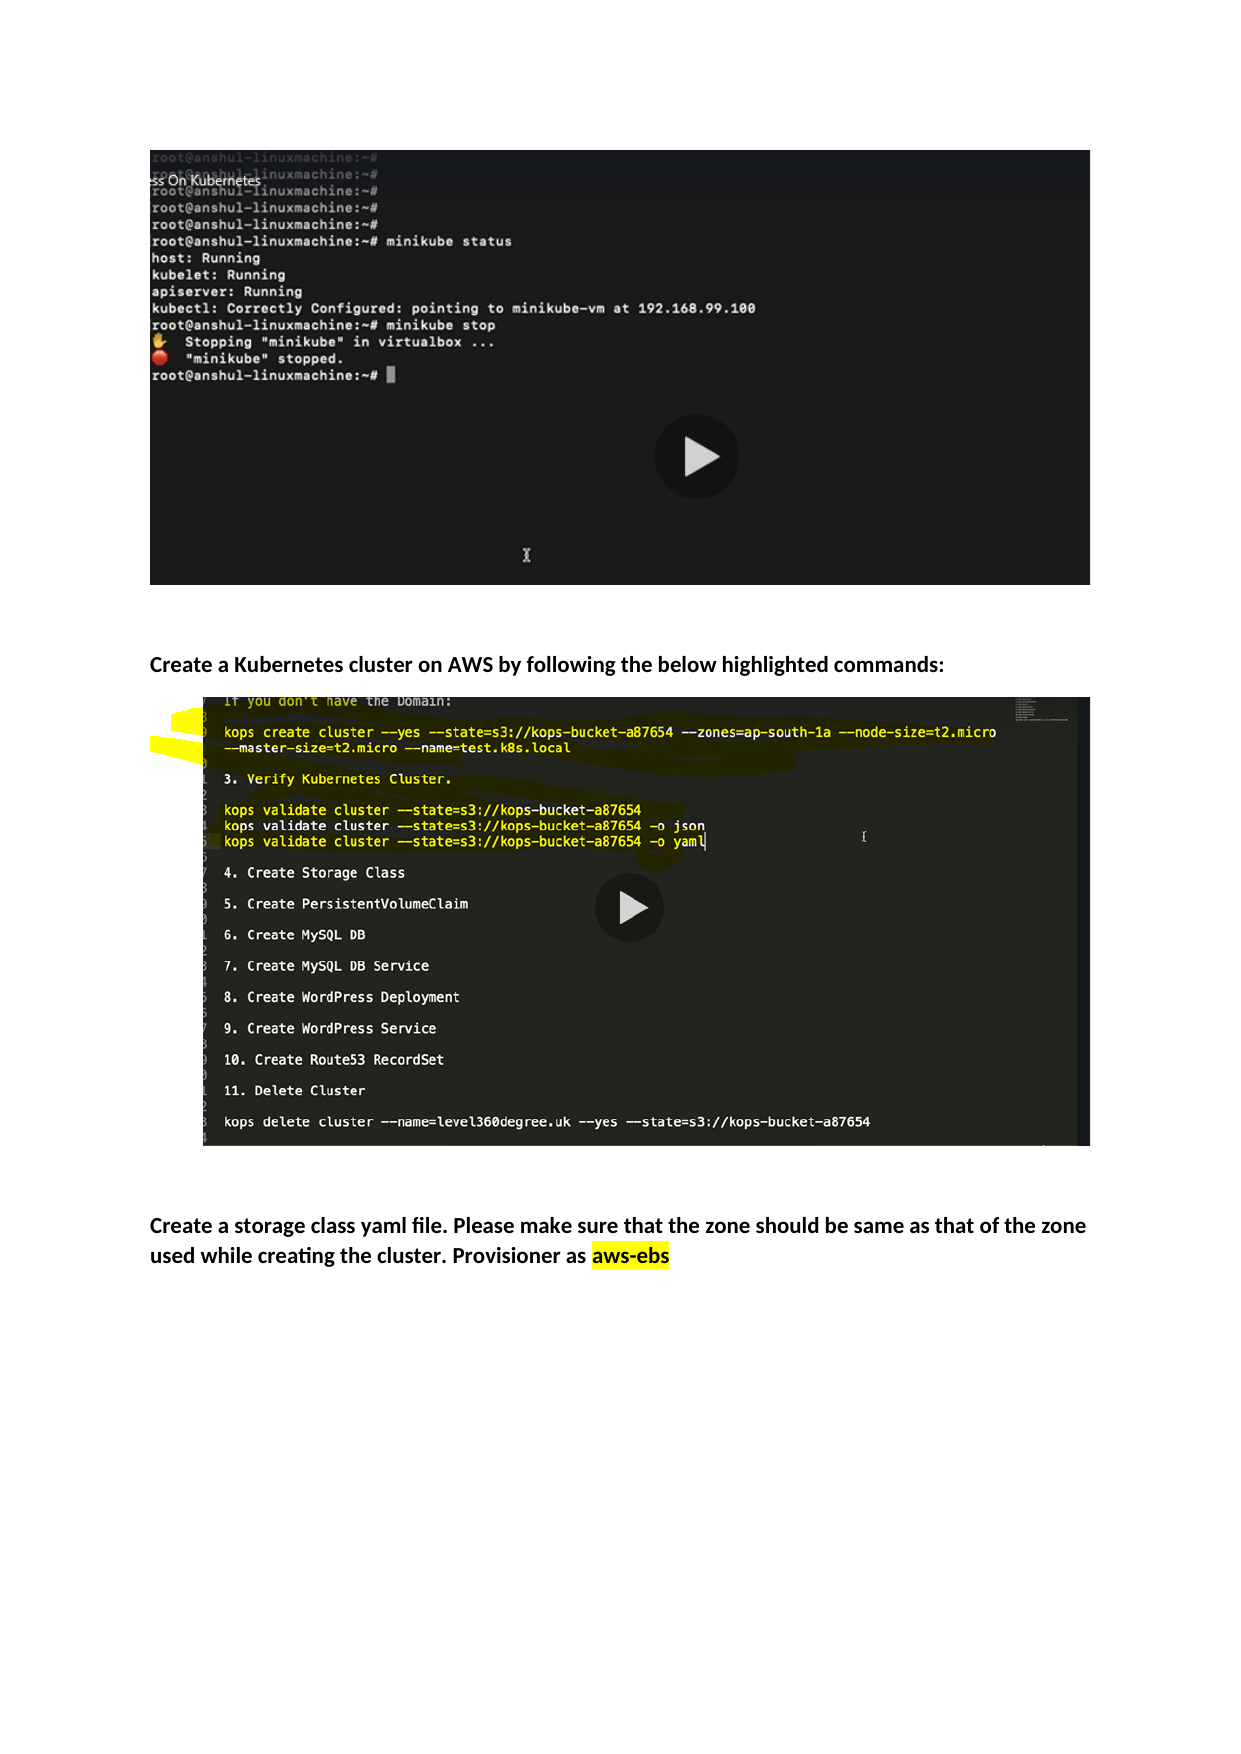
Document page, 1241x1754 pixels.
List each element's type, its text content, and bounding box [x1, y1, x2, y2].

text Create a storage class yaml file. Please make sure that the zone should be same as that of the zone used while creating the cluster. Provisioner as aws-ebs [150, 1211, 1090, 1269]
picture [150, 150, 1091, 585]
text Create a Kubernetes cluster on AWS by following the below highlighted commands: [150, 651, 1090, 679]
picture [150, 697, 1091, 1146]
